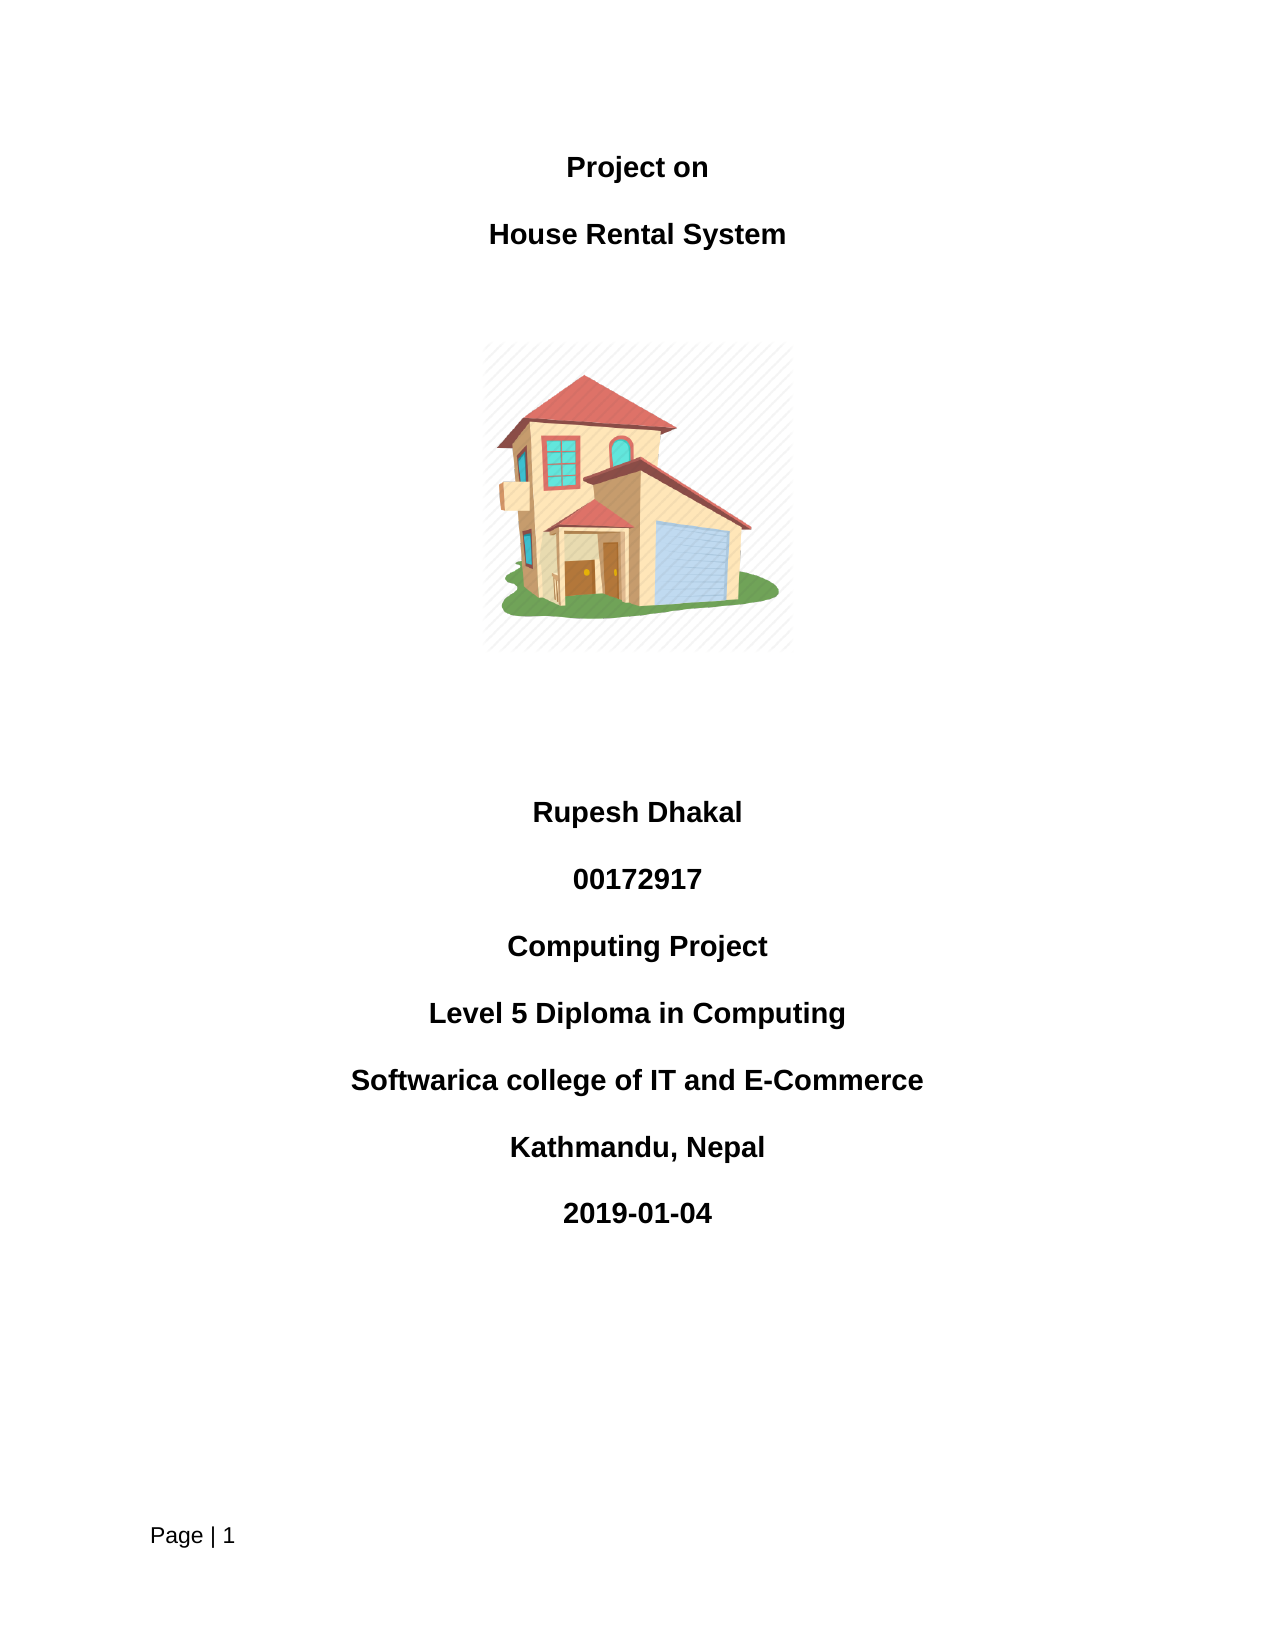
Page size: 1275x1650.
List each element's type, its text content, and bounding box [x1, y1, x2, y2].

text 00172917 [150, 862, 1125, 895]
text 2019-01-04 [150, 1197, 1125, 1230]
text Softwarica college of IT and E-Commerce [150, 1063, 1125, 1096]
text Rupesh Dhakal [150, 795, 1125, 828]
picture [481, 340, 794, 653]
text Kathmandu, Nepal [150, 1129, 1125, 1163]
text Project on [150, 150, 1125, 183]
text House Rental System [150, 217, 1125, 251]
text Computing Project [150, 929, 1125, 962]
text Level 5 Diploma in Computing [150, 996, 1125, 1029]
